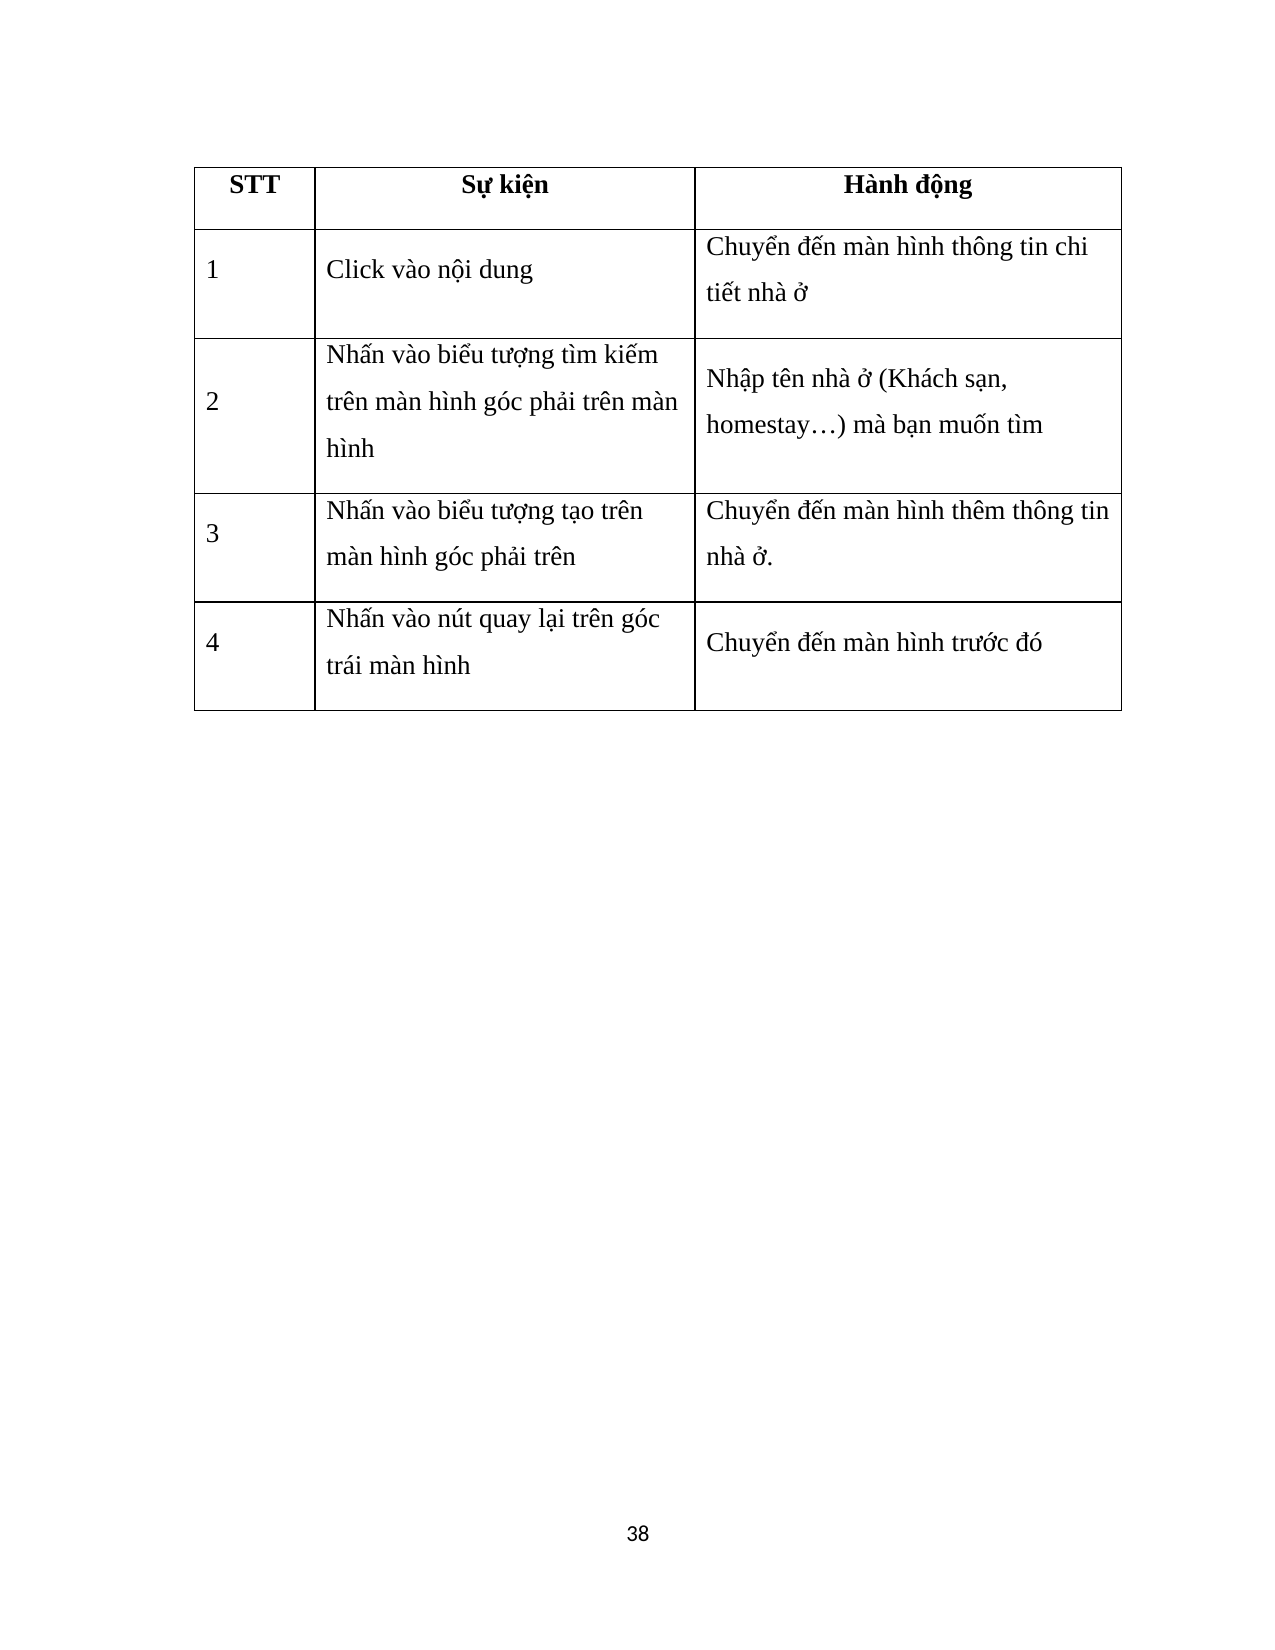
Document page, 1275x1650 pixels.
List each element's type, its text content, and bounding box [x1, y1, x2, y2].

table_cell Click vào nội dung [316, 230, 694, 337]
table_cell Nhấn vào biểu tượng tìm kiếm trên màn hình góc phải trên màn hình [316, 339, 694, 493]
table_cell 3 [195, 494, 314, 601]
table_cell 1 [195, 230, 314, 337]
table_cell Chuyển đến màn hình thêm thông tin nhà ở. [696, 494, 1121, 601]
table_cell Nhập tên nhà ở (Khách sạn, homestay…) mà bạn muốn tìm [696, 339, 1121, 493]
table_cell Chuyển đến màn hình thông tin chi tiết nhà ở [696, 230, 1121, 337]
table_cell Nhấn vào nút quay lại trên góc trái màn hình [316, 603, 694, 710]
table_cell 2 [195, 339, 314, 493]
table_header STT [195, 168, 314, 229]
table_header Hành động [696, 168, 1121, 229]
table_cell Chuyển đến màn hình trước đó [696, 603, 1121, 710]
table_header Sự kiện [316, 168, 694, 229]
table_cell 4 [195, 603, 314, 710]
table_cell Nhấn vào biểu tượng tạo trên màn hình góc phải trên [316, 494, 694, 601]
